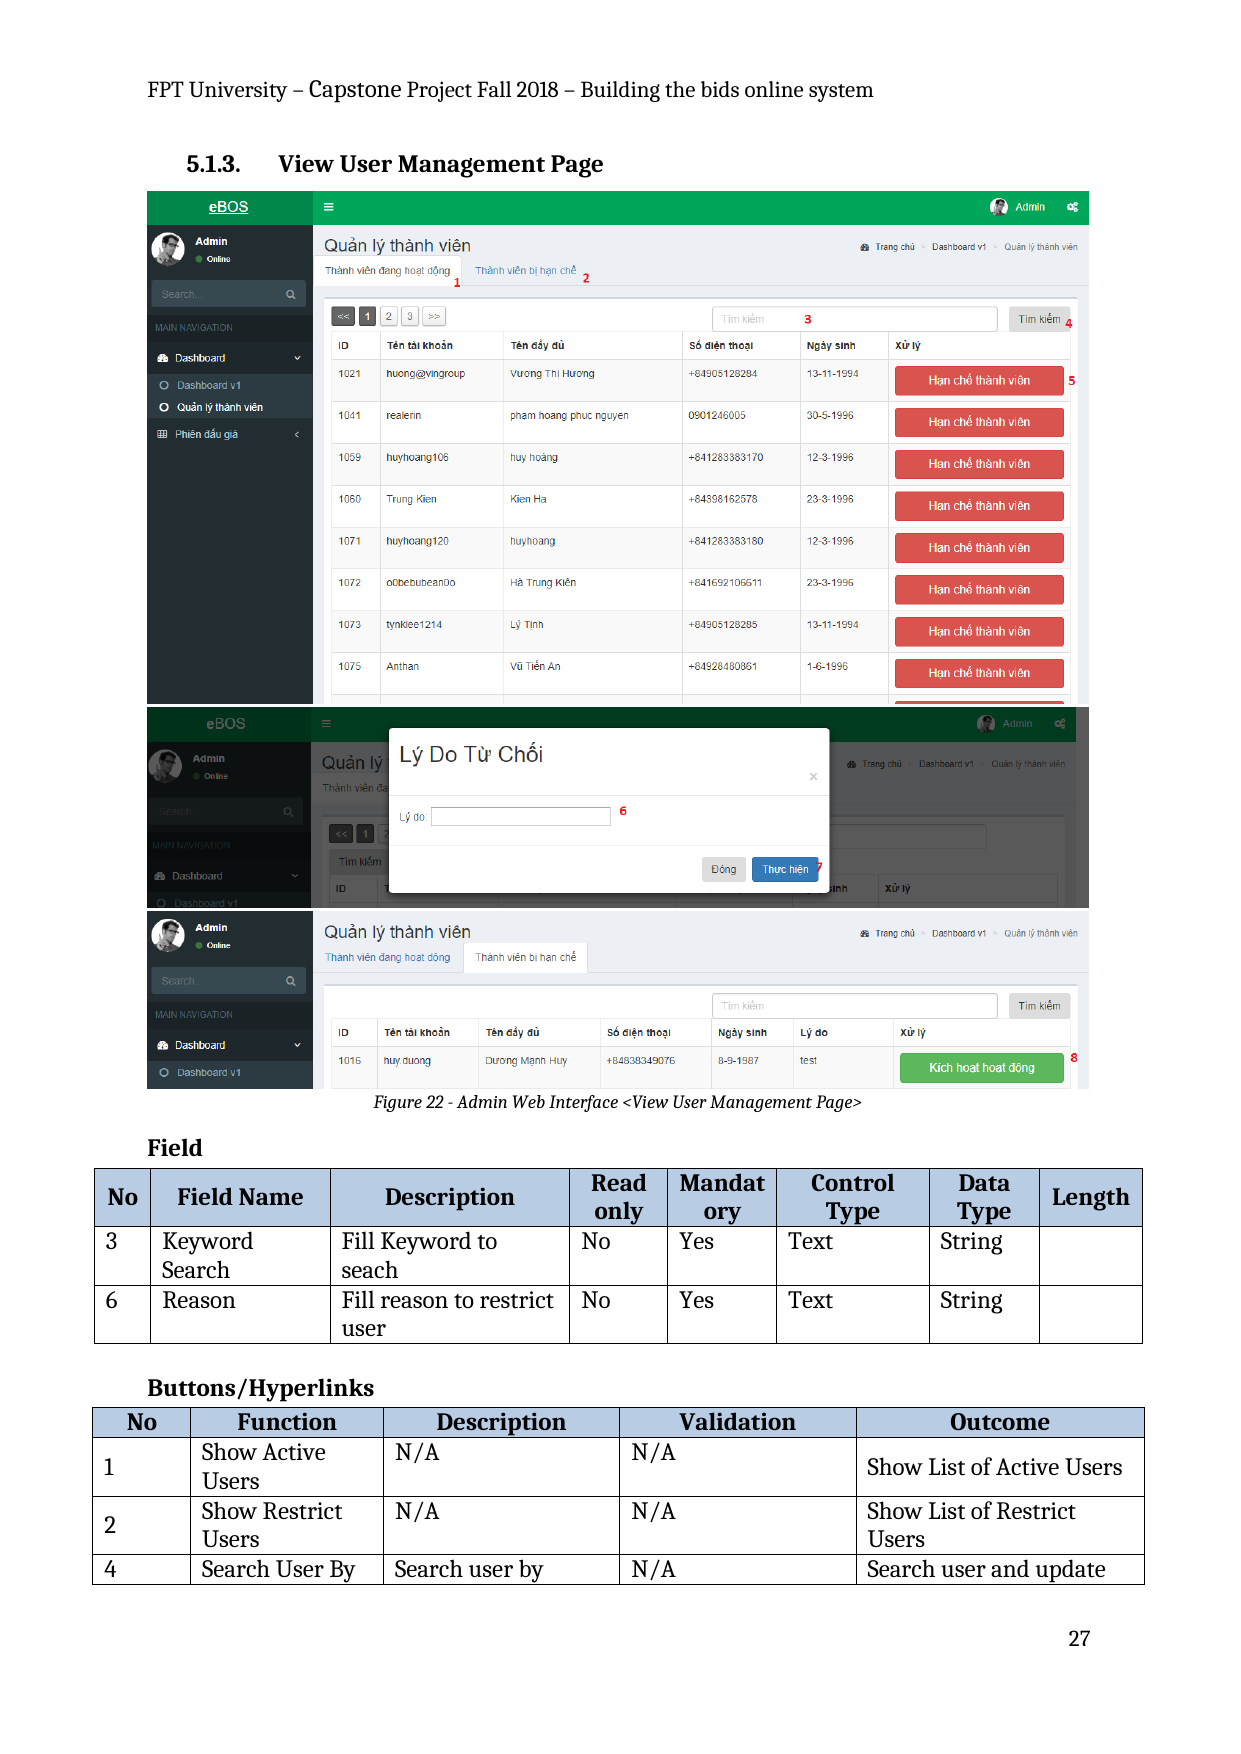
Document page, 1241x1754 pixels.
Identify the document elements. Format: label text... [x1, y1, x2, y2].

table_header Mandatory [668, 1169, 776, 1226]
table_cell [191, 1555, 383, 1584]
table_cell N/A [384, 1497, 619, 1554]
table_cell N/A [620, 1555, 856, 1584]
table_cell No [570, 1286, 667, 1343]
text Buttons/Hyperlinks [147, 1374, 1090, 1403]
table_cell No [570, 1227, 667, 1284]
table_cell Text [777, 1286, 929, 1343]
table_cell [384, 1555, 619, 1584]
table_cell Keyword Search [151, 1227, 330, 1284]
table_header Description [331, 1169, 569, 1226]
table_header Control Type [777, 1169, 929, 1226]
table_cell Fill reason to restrict user [331, 1286, 569, 1343]
table_cell String [930, 1227, 1039, 1284]
table_cell 6 [95, 1286, 150, 1343]
table_cell [1040, 1227, 1142, 1284]
picture [147, 191, 1090, 704]
table_cell N/A [384, 1438, 619, 1496]
table_header Data Type [930, 1169, 1039, 1226]
table_header Field Name [151, 1169, 330, 1226]
table_header Description [384, 1408, 619, 1437]
table_cell String [930, 1286, 1039, 1343]
table_header No [93, 1408, 190, 1437]
table_header Outcome [857, 1408, 1144, 1437]
table_cell Show Restrict Users [191, 1497, 383, 1554]
picture [147, 911, 1090, 1089]
table_cell Yes [668, 1227, 776, 1284]
table_cell Show Active Users [191, 1438, 383, 1496]
table_cell 1 [93, 1438, 190, 1496]
table_cell N/A [620, 1497, 856, 1554]
table_cell N/A [620, 1438, 856, 1496]
picture [147, 707, 1090, 908]
table_header Function [191, 1408, 383, 1437]
text Field [147, 1134, 1090, 1163]
table_cell Text [777, 1227, 929, 1284]
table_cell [857, 1555, 1144, 1584]
table_header Validation [620, 1408, 856, 1437]
table_header No [95, 1169, 150, 1226]
subtitle View User Management Page [241, 150, 1082, 179]
table_cell Fill Keyword to seach [331, 1227, 569, 1284]
table_cell 2 [93, 1497, 190, 1554]
table_cell [1040, 1286, 1142, 1343]
text Figure 22 - Admin Web Interface <View User Management Page> [147, 1092, 1090, 1113]
table_cell Reason [151, 1286, 330, 1343]
table_header Length [1040, 1169, 1142, 1226]
table_cell 3 [95, 1227, 150, 1284]
table_cell 4 [93, 1555, 190, 1584]
table_cell Yes [668, 1286, 776, 1343]
table_cell Show List of Active Users [857, 1438, 1144, 1496]
table_header Read only [570, 1169, 667, 1226]
table_cell Show List of Restrict Users [857, 1497, 1144, 1554]
